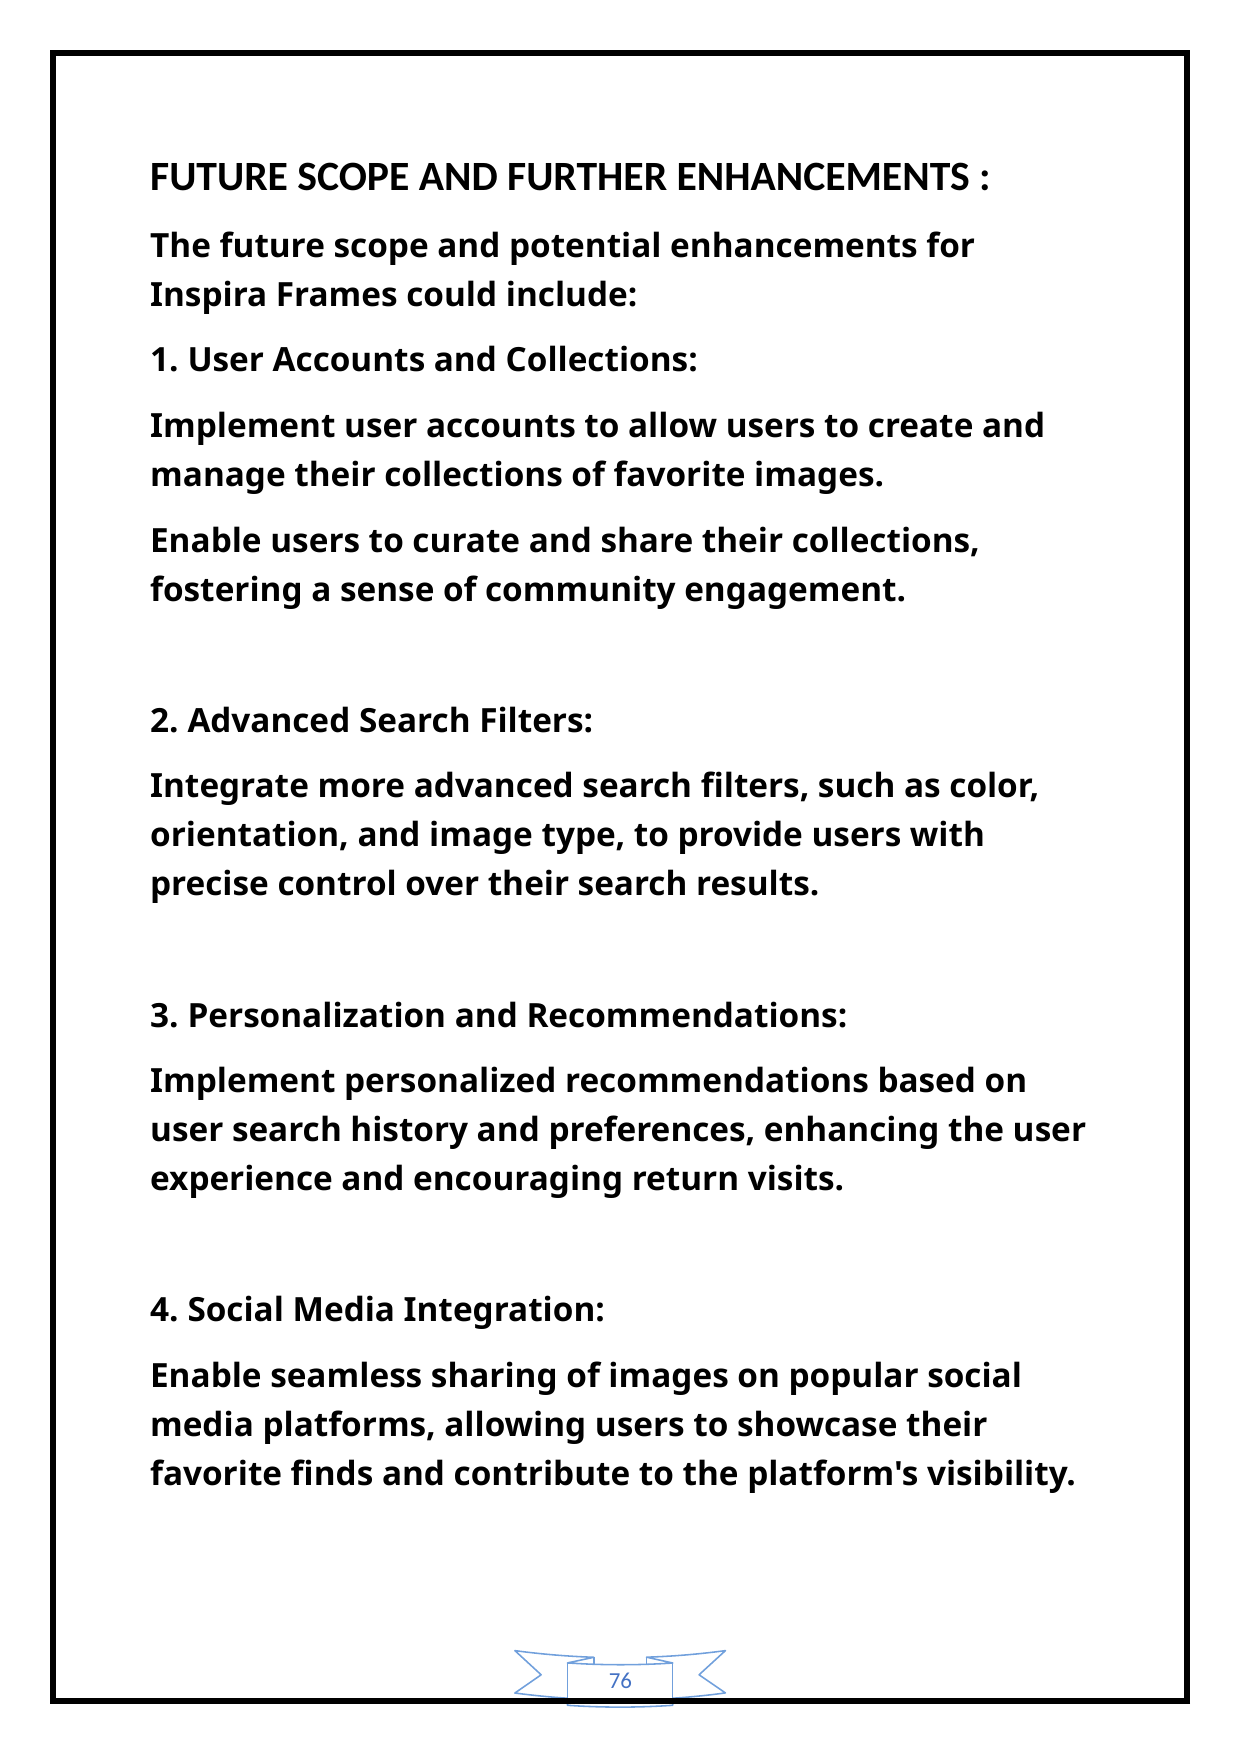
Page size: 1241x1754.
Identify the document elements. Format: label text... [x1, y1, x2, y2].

list Advanced Search Filters: [150, 697, 1090, 742]
text Enable users to curate and share their collections, fostering a sense of community engagement. [150, 516, 1090, 611]
list User Accounts and Collections: [150, 336, 1090, 382]
text FUTURE SCOPE AND FURTHER ENHANCEMENTS : [150, 150, 1090, 201]
text Implement personalized recommendations based on user search history and preferences, enhancing the user experience and encouraging return visits. [150, 1057, 1090, 1200]
list Personalization and Recommendations: [150, 991, 1090, 1037]
text Integrate more advanced search filters, such as color, orientation, and image type, to provide users with precise control over their search results. [150, 762, 1090, 906]
text Enable seamless sharing of images on popular social media platforms, allowing users to showcase their favorite finds and contribute to the platform's visibility. [150, 1352, 1090, 1495]
list Social Media Integration: [150, 1286, 1090, 1332]
text Implement user accounts to allow users to create and manage their collections of favorite images. [150, 402, 1090, 496]
text The future scope and potential enhancements for Inspira Frames could include: [150, 222, 1090, 316]
